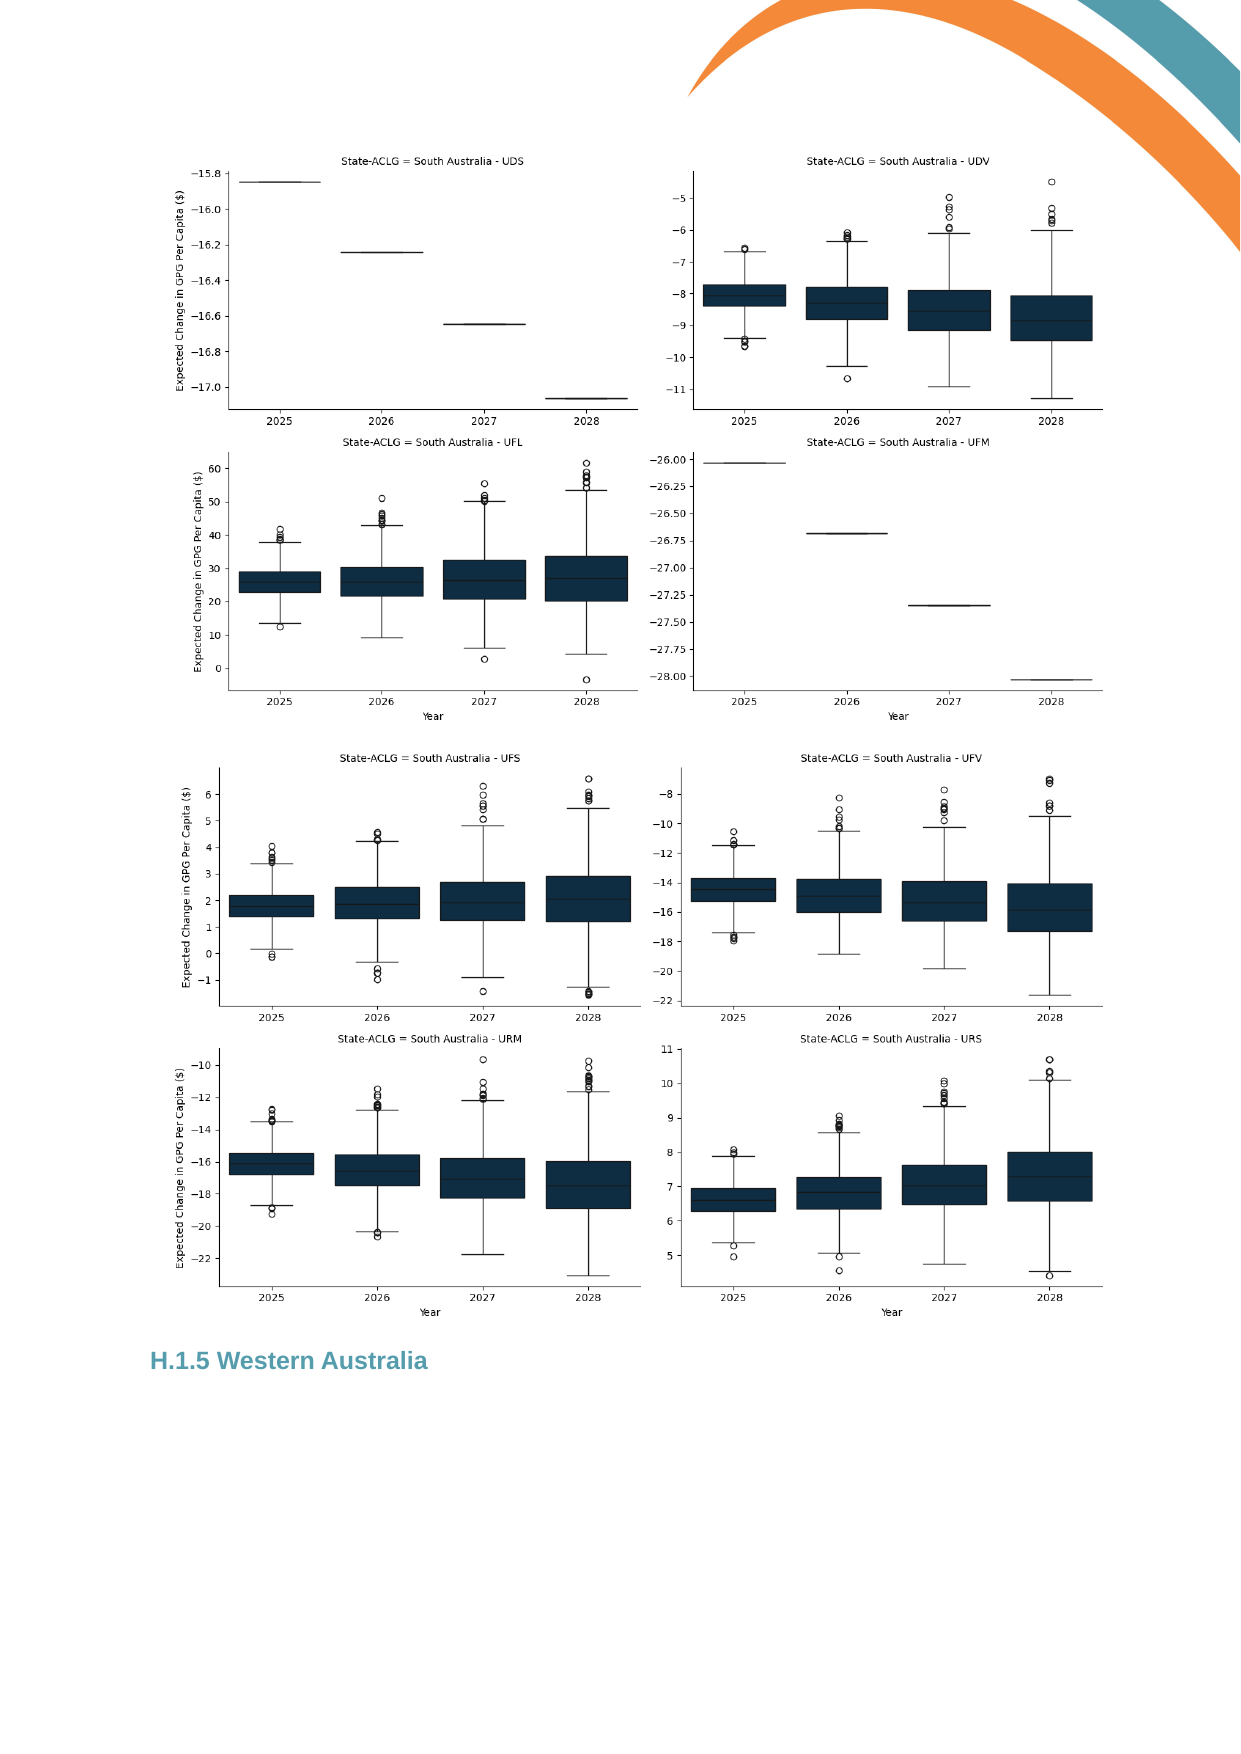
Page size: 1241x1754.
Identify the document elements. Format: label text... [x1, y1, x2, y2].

picture [19, 0, 1241, 729]
subtitle H.1.5 Western Australia [150, 1346, 1090, 1374]
picture [168, 746, 1109, 1325]
